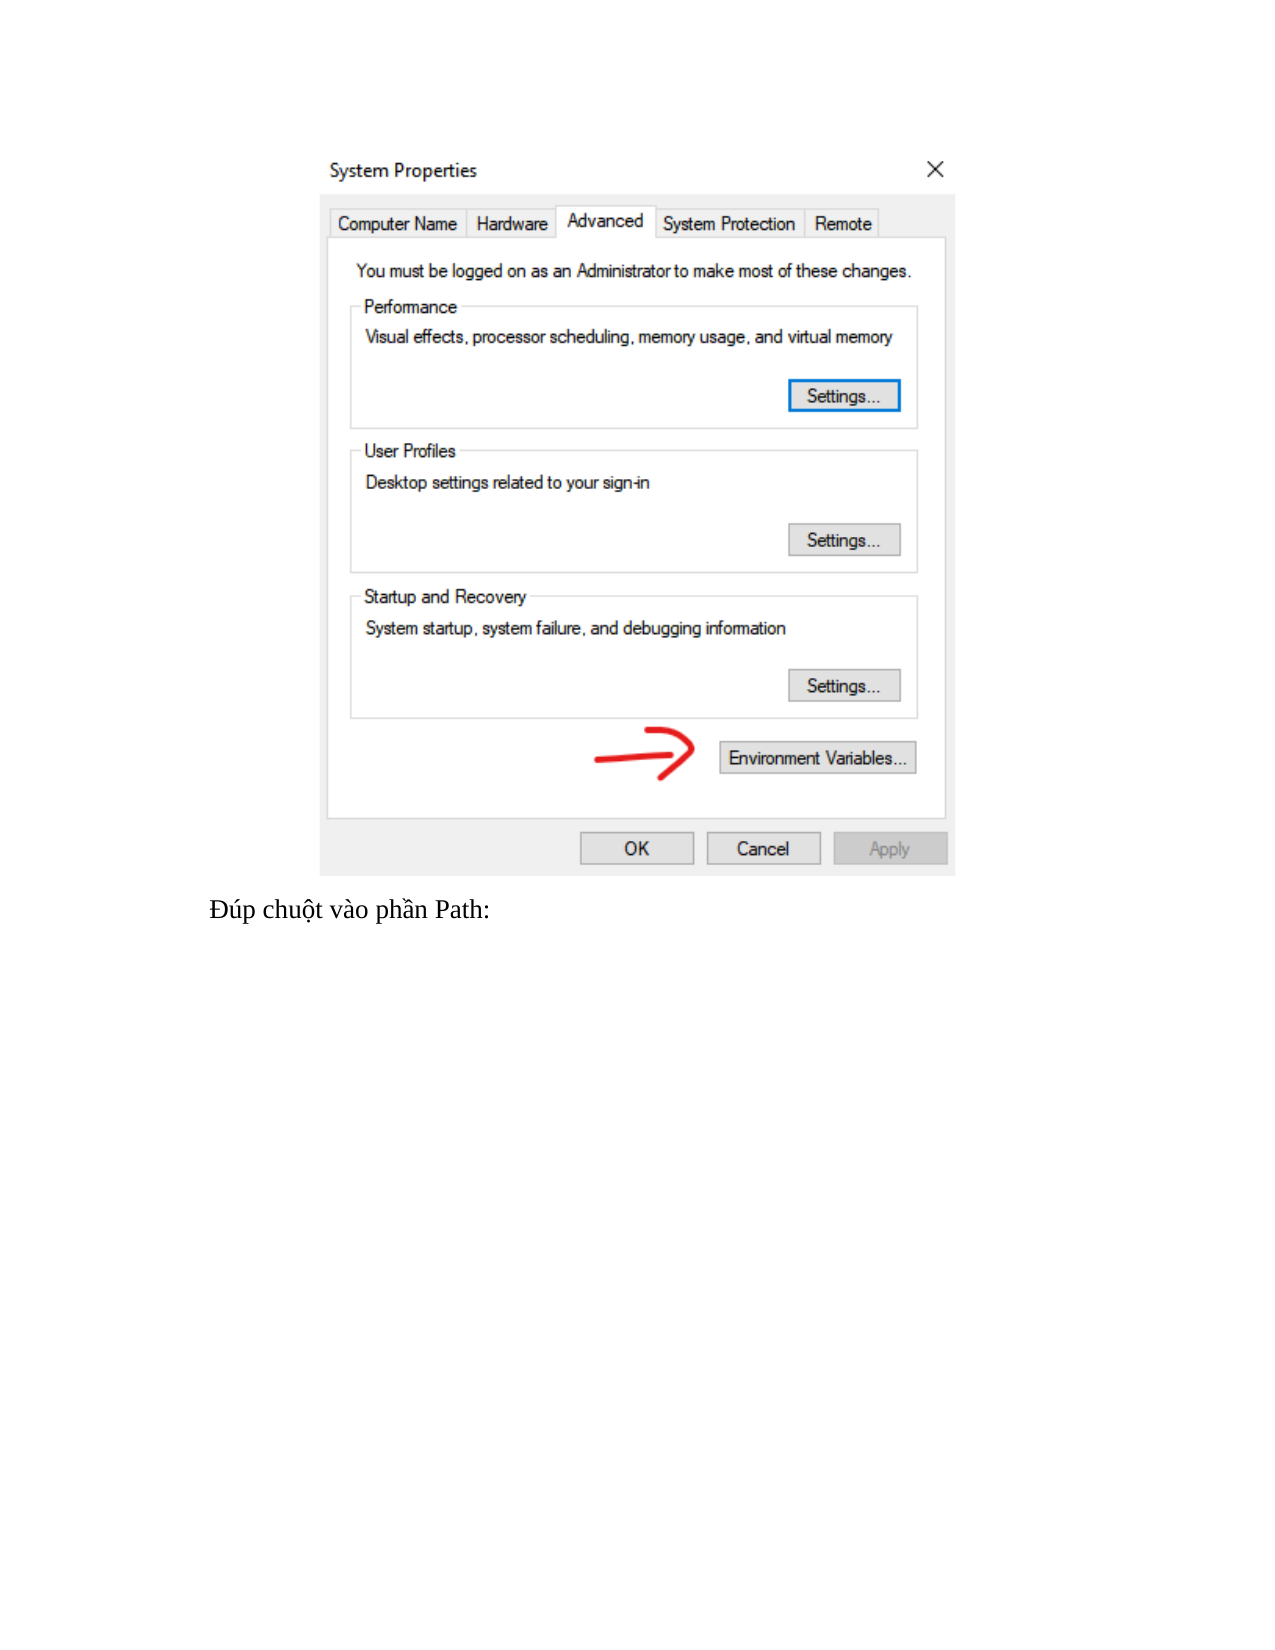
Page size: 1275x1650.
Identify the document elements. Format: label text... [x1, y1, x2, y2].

text Đúp chuột vào phần Path: [150, 894, 1125, 925]
picture [319, 150, 956, 876]
